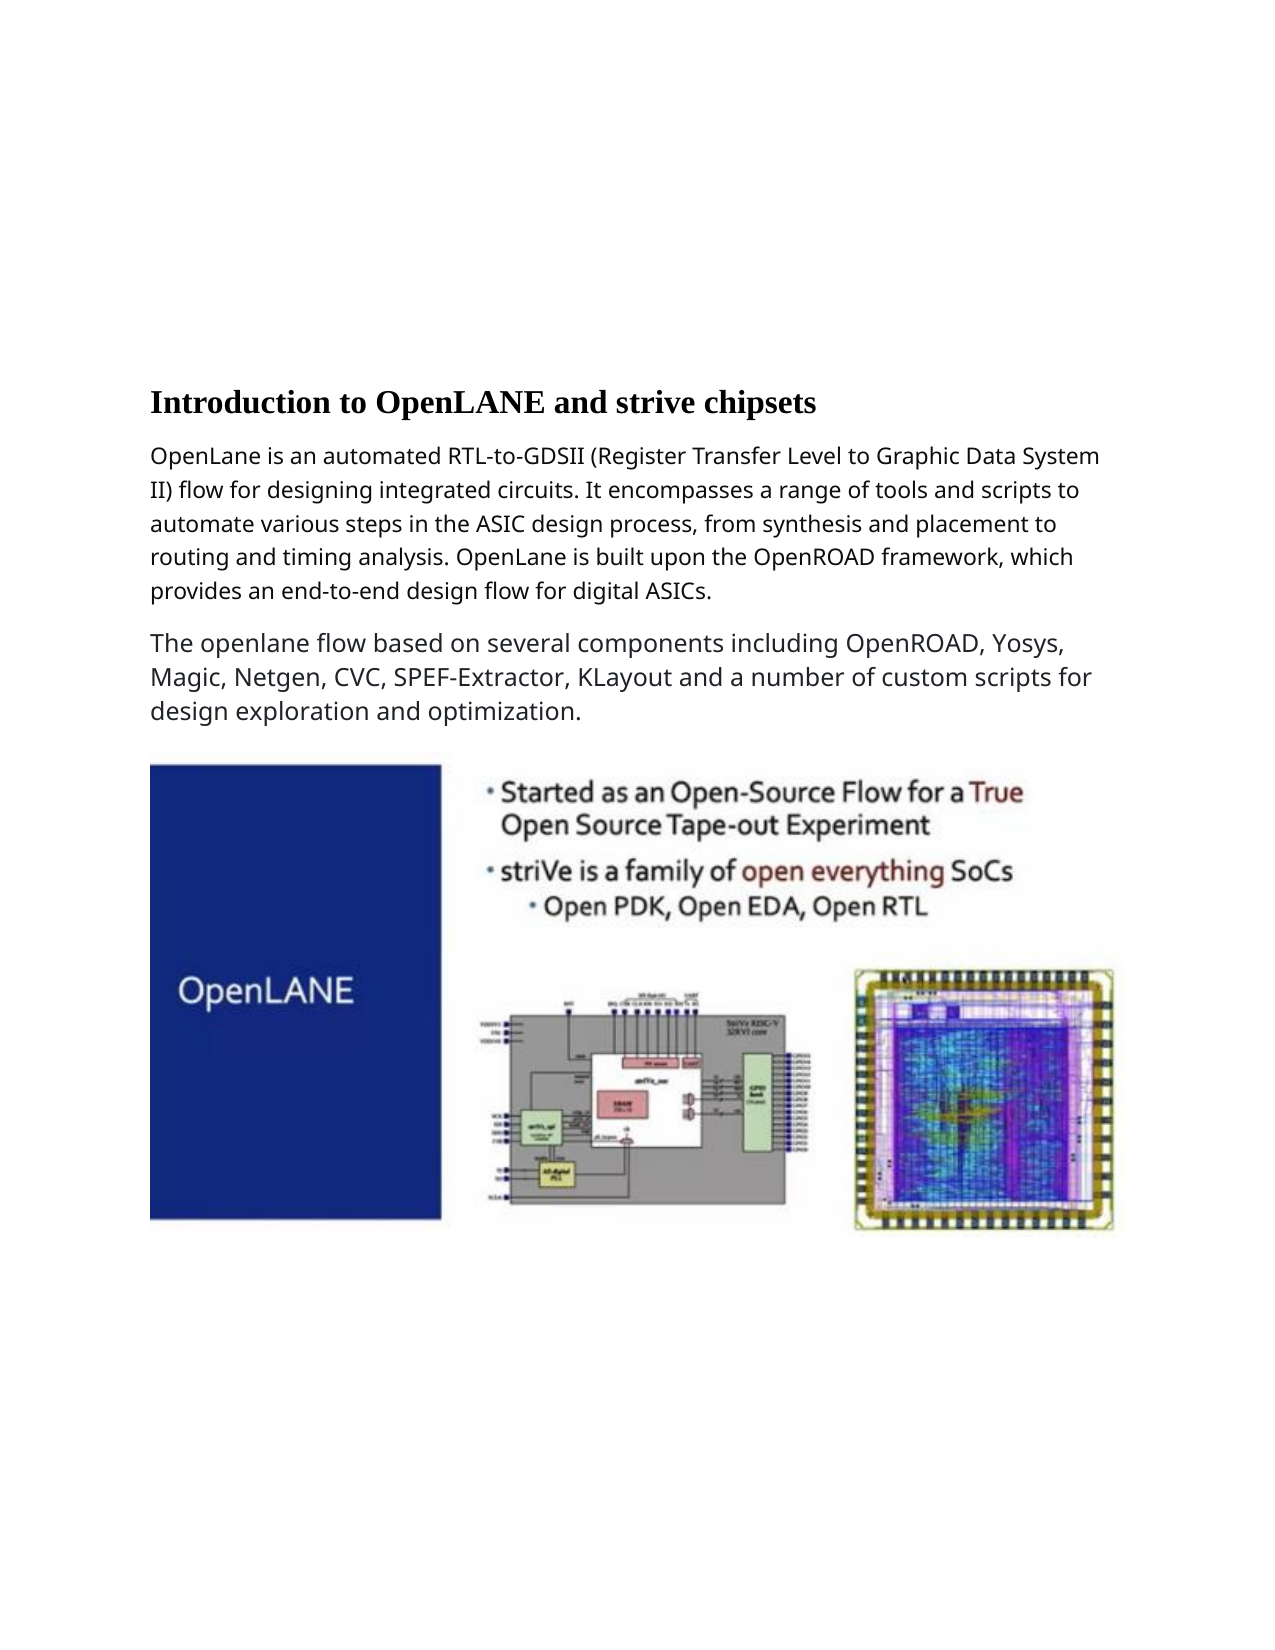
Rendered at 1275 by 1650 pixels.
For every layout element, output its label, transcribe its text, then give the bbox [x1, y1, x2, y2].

picture [150, 752, 1125, 1238]
text The openlane flow based on several components including OpenROAD, Yosys, Magic, Netgen, CVC, SPEF-Extractor, KLayout and a number of custom scripts for design exploration and optimization. [150, 626, 1125, 728]
text Introduction to OpenLANE and strive chipsets [150, 382, 1125, 420]
text OpenLane is an automated RTL-to-GDSII (Register Transfer Level to Graphic Data System II) flow for designing integrated circuits. It encompasses a range of tools and scripts to automate various steps in the ASIC design process, from synthesis and placement to routing and timing analysis. OpenLane is built upon the OpenROAD framework, which provides an end-to-end design flow for digital ASICs. [150, 440, 1125, 606]
